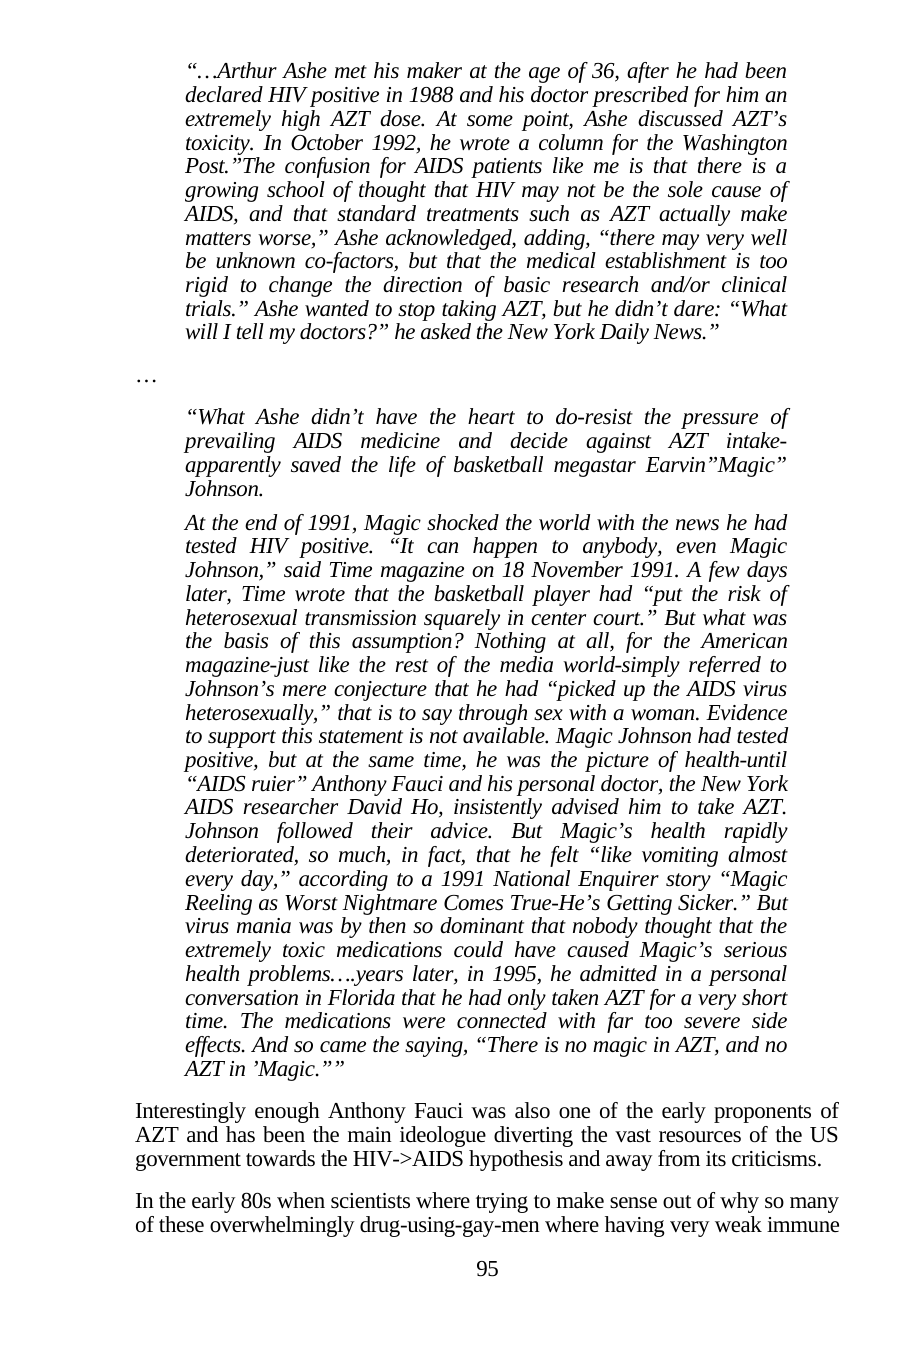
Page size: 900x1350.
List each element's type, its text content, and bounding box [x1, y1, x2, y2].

text … [135, 364, 840, 387]
text “What Ashe didn’t have the heart to do-resist the pressure of prevailing AIDS medicine and decide against AZT intake-apparently saved the life of basketball megastar Earvin”Magic” Johnson. [185, 406, 790, 501]
text Interestingly enough Anthony Fauci was also one of the early proponents of AZT and has been the main ideologue diverting the vast resources of the US government towards the HIV->AIDS hypothesis and away from its criticisms. [135, 1100, 840, 1171]
text “…Arthur Ashe met his maker at the age of 36, after he had been declared HIV positive in 1988 and his doctor prescribed for him an extremely high AZT dose. At some point, Ashe discussed AZT’s toxicity. In October 1992, he wrote a column for the Washington Post.”The confusion for AIDS patients like me is that there is a growing school of thought that HIV may not be the sole cause of AIDS, and that standard treatments such as AZT actually make matters worse,” Ashe acknowledged, adding, “there may very well be unknown co-factors, but that the medical establishment is too rigid to change the direction of basic research and/or clinical trials.” Ashe wanted to stop taking AZT, but he didn’t dare: “What will I tell my doctors?” he asked the New York Daily News.” [185, 60, 790, 345]
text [135, 1190, 840, 1237]
text At the end of 1991, Magic shocked the world with the news he had tested HIV positive. “It can happen to anybody, even Magic Johnson,” said Time magazine on 18 November 1991. A few days later, Time wrote that the basketball player had “put the risk of heterosexual transmission squarely in center court.” But what was the basis of this assumption? Nothing at all, for the American magazine-just like the rest of the media world-simply referred to Johnson’s mere conjecture that he had “picked up the AIDS virus heterosexually,” that is to say through sex with a woman. Evidence to support this statement is not available. Magic Johnson had tested positive, but at the same time, he was the picture of health-until “AIDS ruier” Anthony Fauci and his personal doctor, the New York AIDS researcher David Ho, insistently advised him to take AZT. Johnson followed their advice. But Magic’s health rapidly deteriorated, so much, in fact, that he felt “like vomiting almost every day,” according to a 1991 National Enquirer story “Magic Reeling as Worst Nightmare Comes True-He’s Getting Sicker.” But virus mania was by then so dominant that nobody thought that the extremely toxic medications could have caused Magic’s serious health problems….years later, in 1995, he admitted in a personal conversation in Florida that he had only taken AZT for a very short time. The medications were connected with far too severe side effects. And so came the saying, “There is no magic in AZT, and no AZT in ’Magic.”” [185, 511, 790, 1081]
